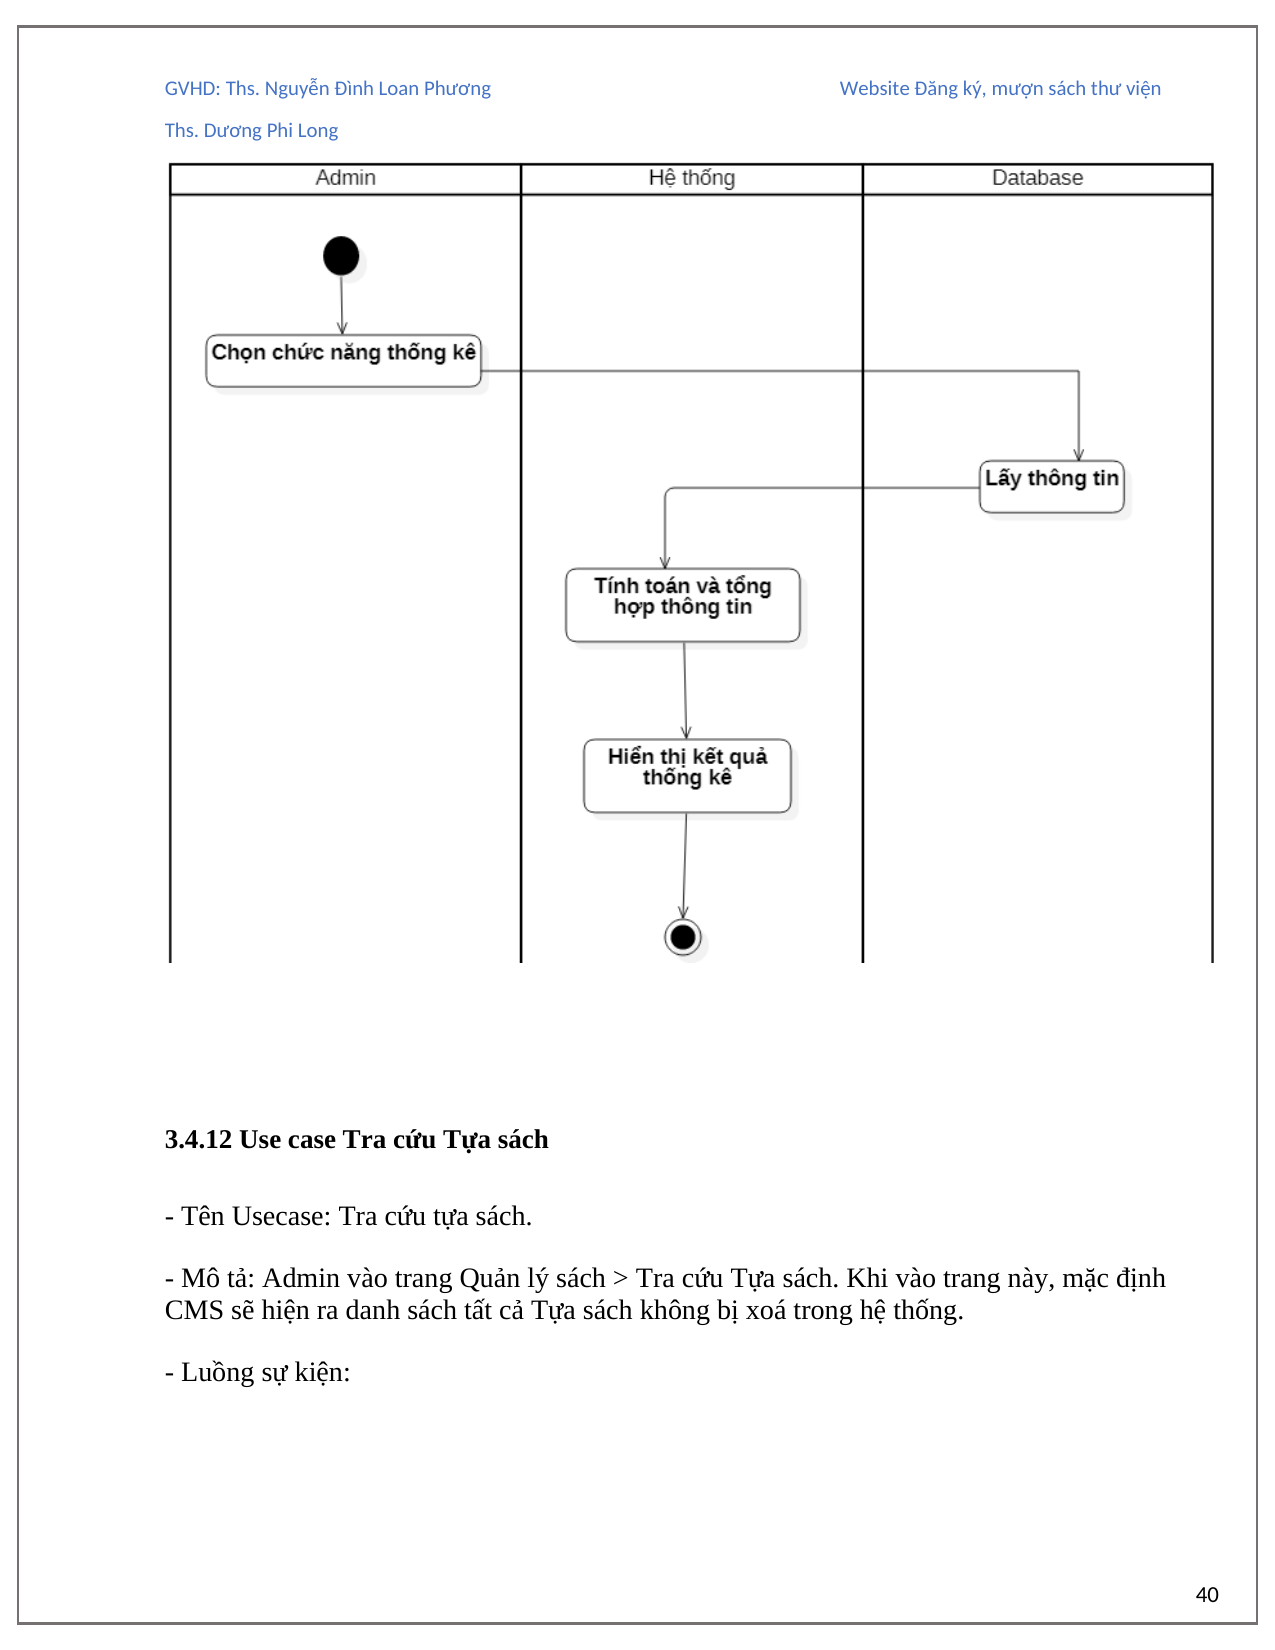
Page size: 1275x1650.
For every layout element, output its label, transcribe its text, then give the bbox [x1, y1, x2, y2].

picture [164, 158, 1219, 963]
text - Mô tả: Admin vào trang Quản lý sách > Tra cứu Tựa sách. Khi vào trang này, mặc định CMS sẽ hiện ra danh sách tất cả Tựa sách không bị xoá trong hệ thống. [164, 1261, 1219, 1325]
text 3.4.12 Use case Tra cứu Tựa sách [164, 1123, 1157, 1154]
text - Luồng sự kiện: [164, 1354, 1219, 1387]
text - Tên Usecase: Tra cứu tựa sách. [164, 1199, 1219, 1231]
